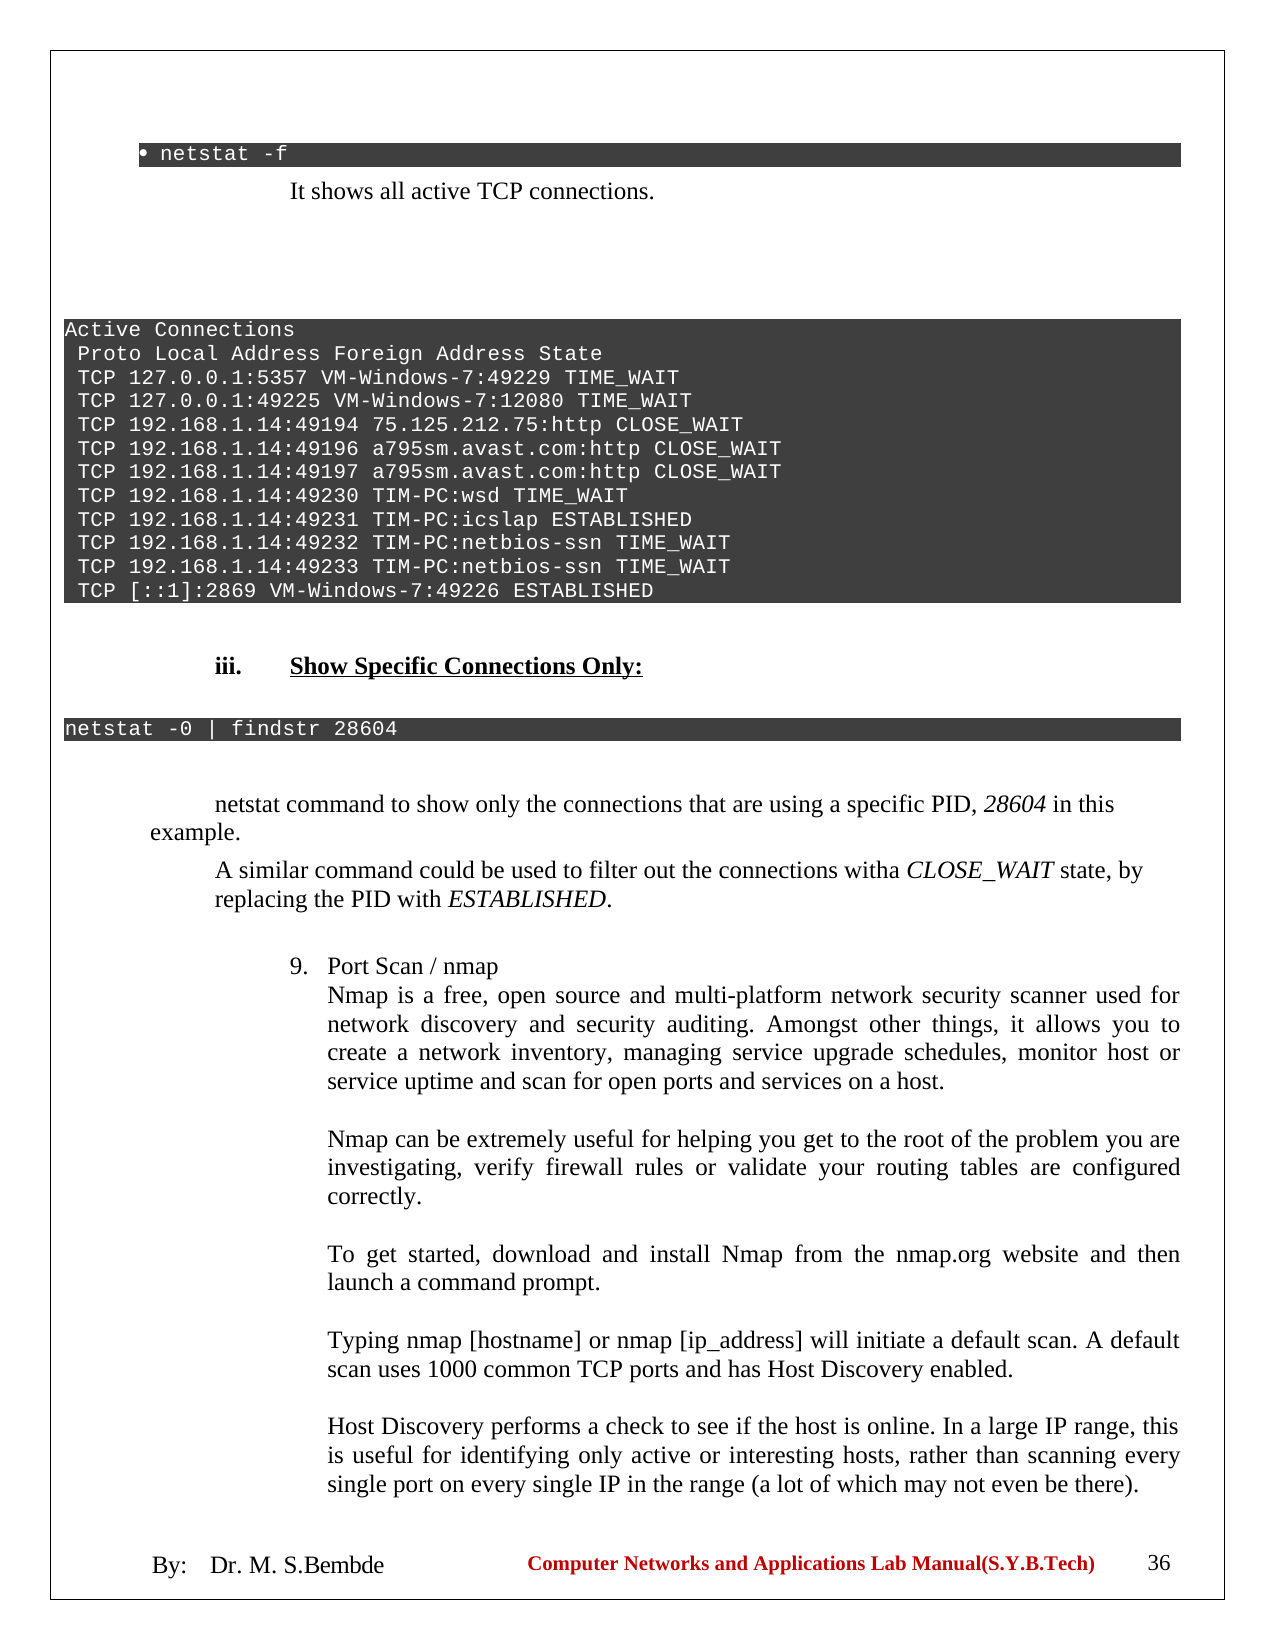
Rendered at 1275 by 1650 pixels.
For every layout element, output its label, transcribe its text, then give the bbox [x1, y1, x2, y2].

text TCP [::1]:2869 VM-Windows-7:49226 ESTABLISHED [64, 579, 1181, 603]
text TCP 192.168.1.14:49197 a795sm.avast.com:http CLOSE_WAIT [64, 461, 1181, 485]
text Nmap is a free, open source and multi-platform network security scanner used for network discovery and security auditing. Amongst other things, it allows you to create a network inventory, managing service upgrade schedules, monitor host or service uptime and scan for open ports and services on a host. [327, 980, 1181, 1095]
text netstat -0 | findstr 28604 [64, 718, 1181, 741]
list Port Scan / nmap [289, 951, 1181, 980]
text It shows all active TCP connections. [289, 176, 1181, 205]
text Nmap can be extremely useful for helping you get to the root of the problem you are investigating, verify firewall rules or validate your routing tables are configured correctly. [327, 1124, 1181, 1210]
text TCP 127.0.0.1:5357 VM-Windows-7:49229 TIME_WAIT [64, 367, 1181, 390]
text TCP 127.0.0.1:49225 VM-Windows-7:12080 TIME_WAIT [64, 390, 1181, 414]
text Typing nmap [hostname] or nmap [ip_address] will initiate a default scan. A default scan uses 1000 common TCP ports and has Host Discovery enabled. [327, 1325, 1181, 1382]
text A similar command could be used to filter out the connections witha CLOSE_WAIT state, by replacing the PID with ESTABLISHED. [214, 856, 1181, 913]
text TCP 192.168.1.14:49233 TIM-PC:netbios-ssn TIME_WAIT [64, 556, 1181, 579]
text Host Discovery performs a check to see if the host is online. In a large IP range, this is useful for identifying only active or interesting hosts, rather than scanning every single port on every single IP in the range (a lot of which may not even be there). [327, 1411, 1181, 1497]
text netstat command to show only the connections that are using a specific PID, 28604 in this example. [150, 789, 1181, 846]
text TCP 192.168.1.14:49194 75.125.212.75:http CLOSE_WAIT [64, 414, 1181, 438]
text To get started, download and install Nmap from the nmap.org website and then launch a command prompt. [327, 1239, 1181, 1296]
list Show Specific Connections Only: [214, 651, 1181, 679]
text TCP 192.168.1.14:49232 TIM-PC:netbios-ssn TIME_WAIT [64, 532, 1181, 556]
text TCP 192.168.1.14:49231 TIM-PC:icslap ESTABLISHED [64, 509, 1181, 532]
list netstat -f [139, 143, 1181, 167]
text Proto Local Address Foreign Address State [64, 343, 1181, 367]
text TCP 192.168.1.14:49230 TIM-PC:wsd TIME_WAIT [64, 485, 1181, 509]
text Active Connections [64, 319, 1181, 343]
text TCP 192.168.1.14:49196 a795sm.avast.com:http CLOSE_WAIT [64, 438, 1181, 461]
